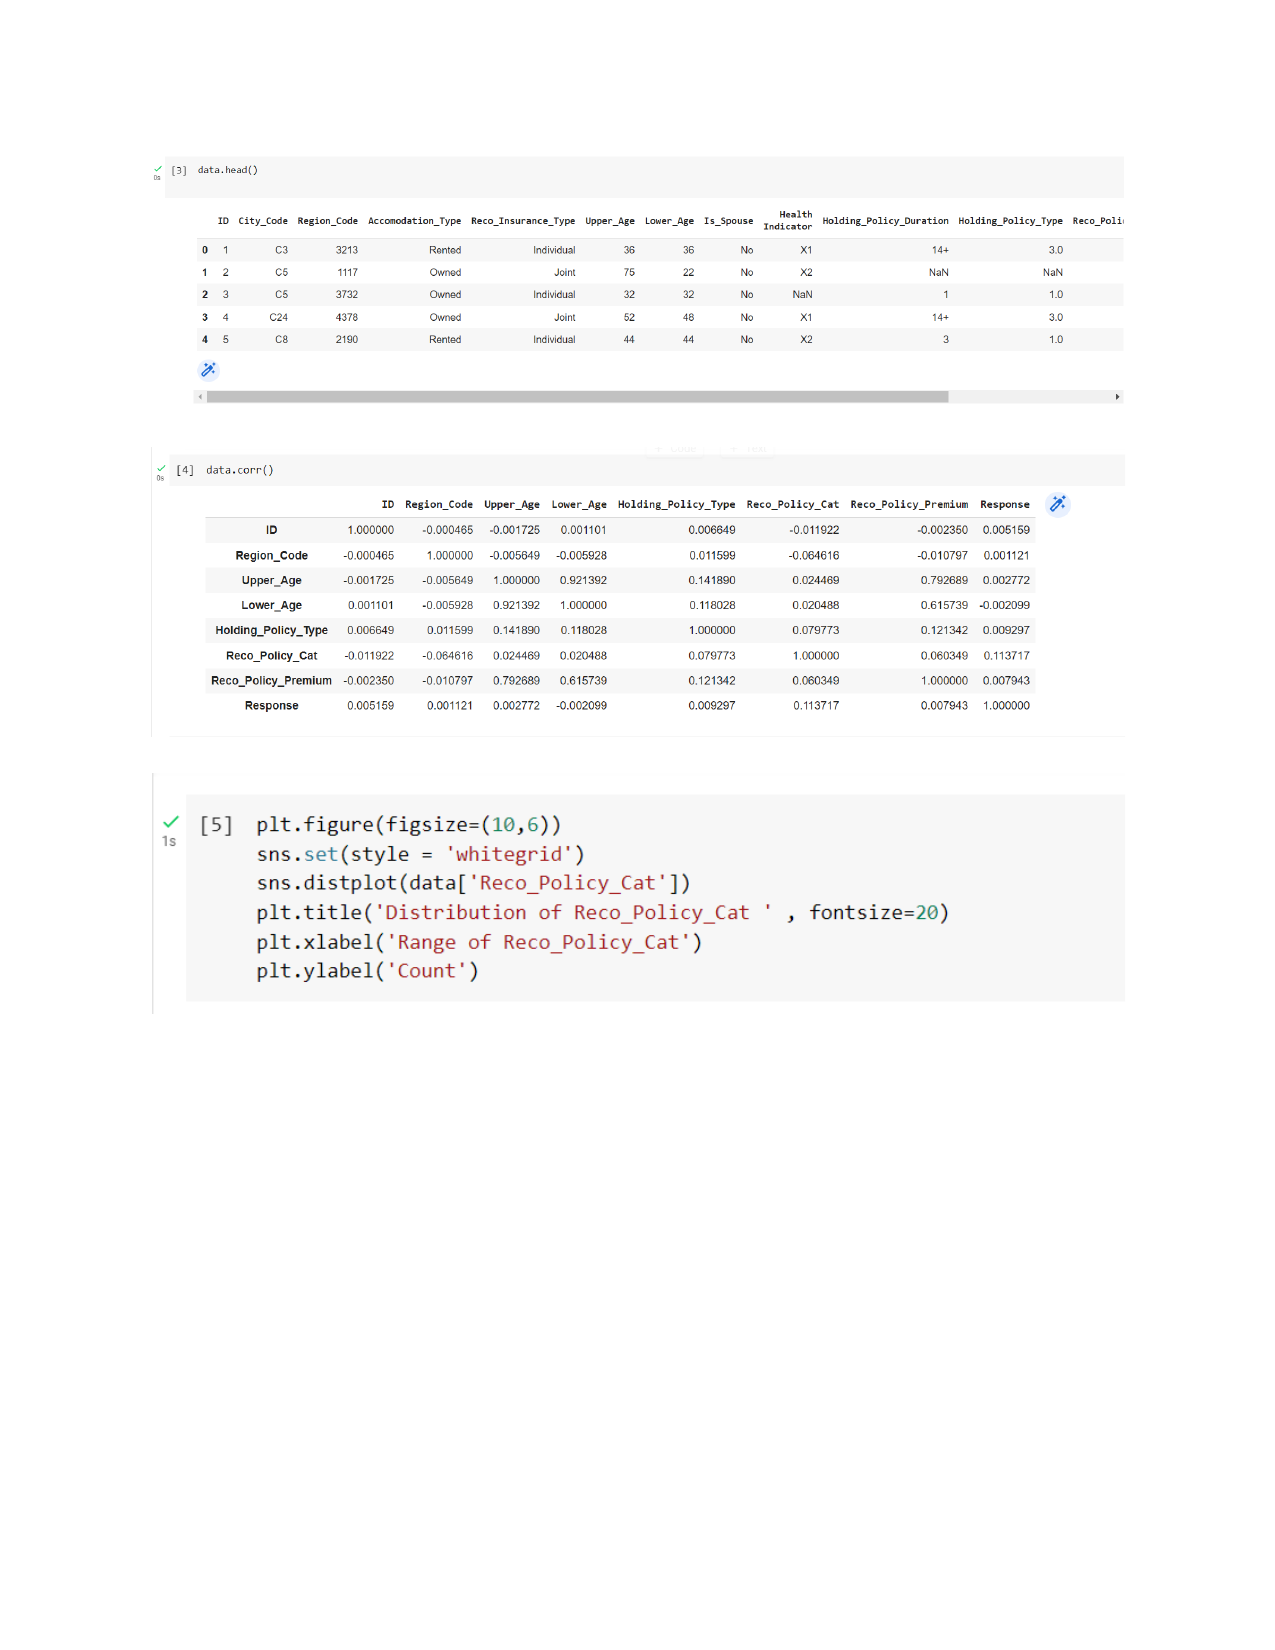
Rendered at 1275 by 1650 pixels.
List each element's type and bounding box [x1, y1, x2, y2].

picture [150, 773, 1125, 1014]
picture [150, 150, 1125, 411]
picture [150, 447, 1125, 737]
